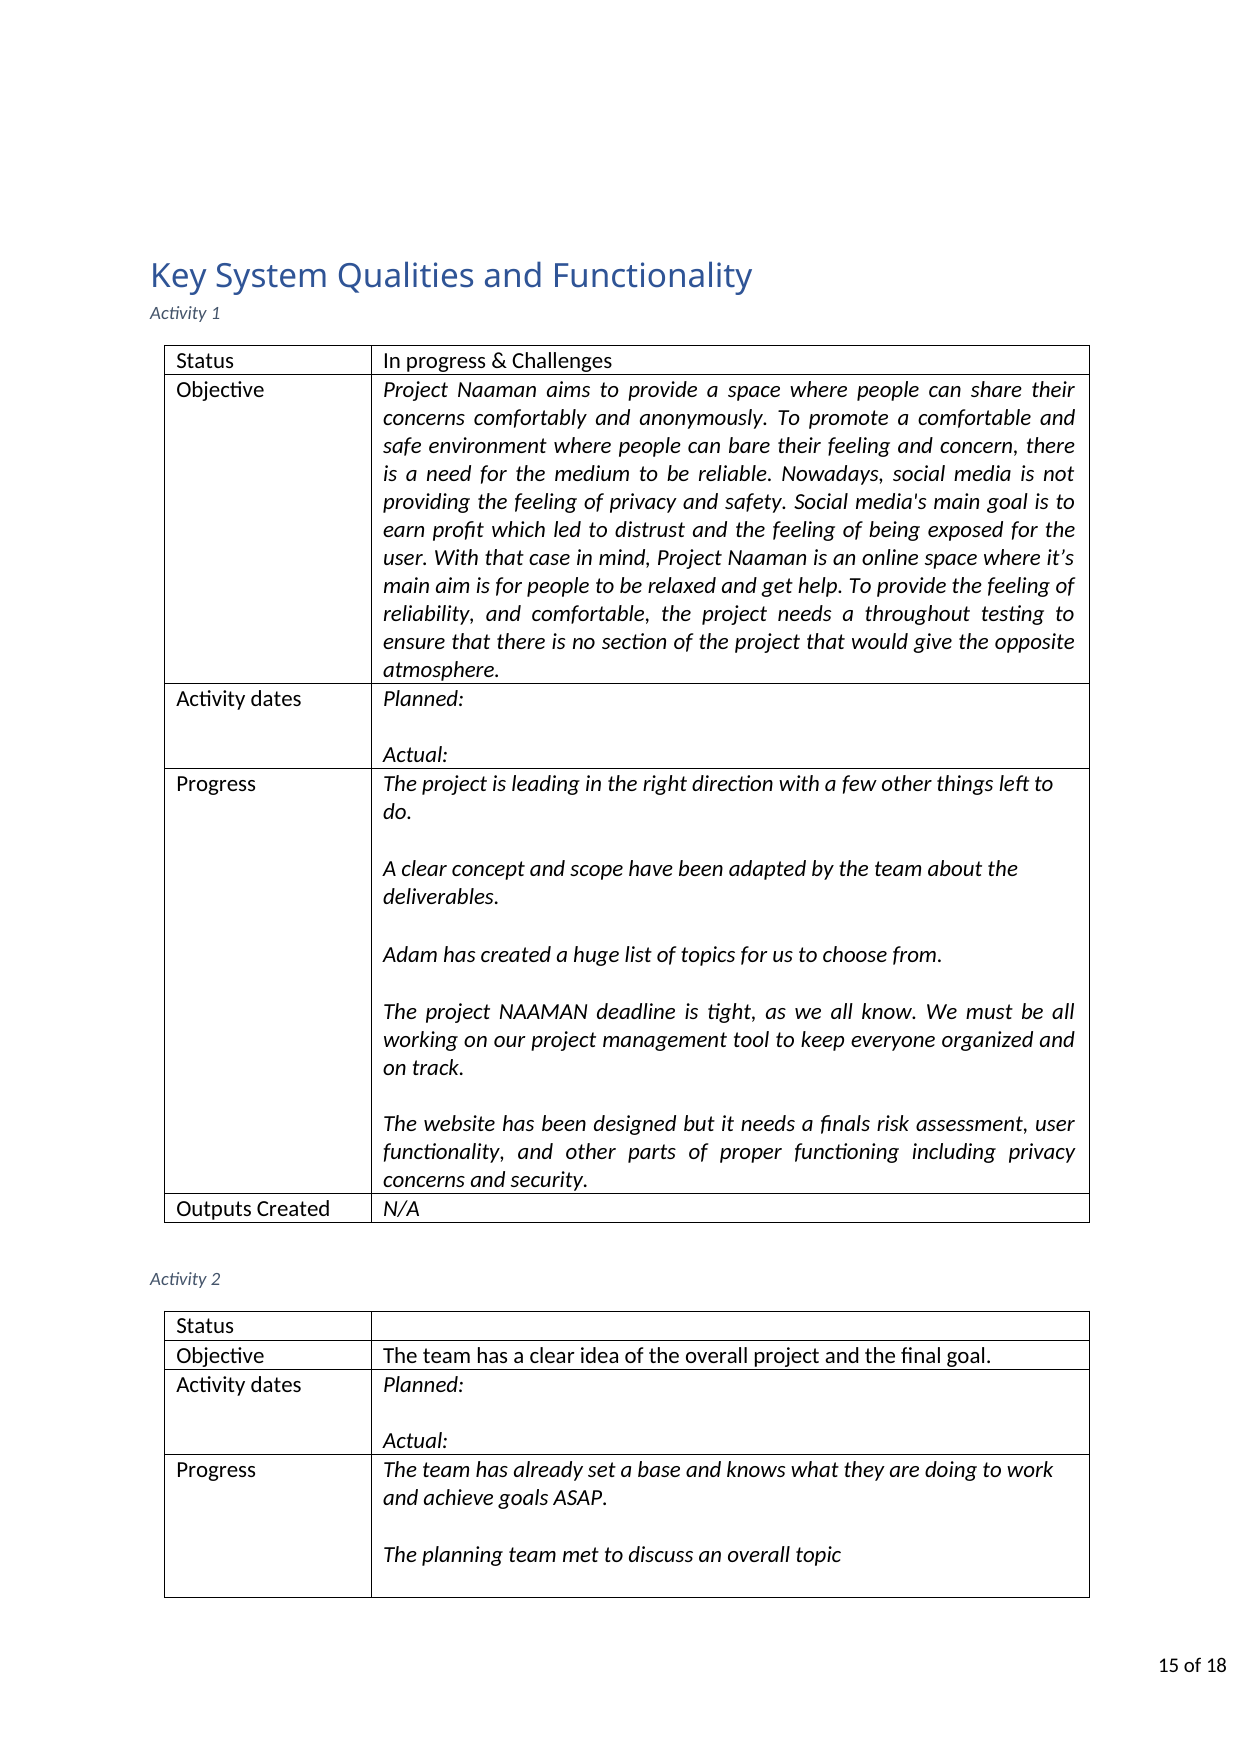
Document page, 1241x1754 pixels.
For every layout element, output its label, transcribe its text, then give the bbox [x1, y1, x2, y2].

table_cell Activity dates [165, 684, 371, 768]
table_cell Project Naaman aims to provide a space where people can share their concerns comfortably and anonymously. To promote a comfortable and safe environment where people can bare their feeling and concern, there is a need for the medium to be reliable. Nowadays, social media is not providing the feeling of privacy and safety. Social media's main goal is to earn profit which led to distrust and the feeling of being exposed for the user. With that case in mind, Project Naaman is an online space where it’s main aim is for people to be relaxed and get help. To provide the feeling of reliability, and comfortable, the project needs a throughout testing to ensure that there is no section of the project that would give the opposite atmosphere. [372, 375, 1089, 683]
table_cell Outputs Created [165, 1194, 371, 1222]
table_cell N/A [372, 1194, 1089, 1222]
table_header Status [165, 346, 371, 374]
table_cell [372, 1455, 1089, 1597]
table_cell Planned: Actual: [372, 684, 1089, 768]
table_cell The project is leading in the right direction with a few other things left to do. A clear concept and scope have been adapted by the team about the deliverables. Adam has created a huge list of topics for us to choose from. The project NAAMAN deadline is tight, as we all know. We must be all working on our project management tool to keep everyone organized and on track. The website has been designed but it needs a finals risk assessment, user functionality, and other parts of proper functioning including privacy concerns and security. [372, 769, 1089, 1193]
table_cell Objective [165, 375, 371, 683]
table_cell Planned: Actual: [372, 1370, 1089, 1454]
table_cell Activity dates [165, 1370, 371, 1454]
subtitle Key System Qualities and Functionality [150, 252, 1090, 297]
table_header Status [165, 1312, 371, 1340]
text Activity 2 [150, 1267, 1090, 1290]
table_cell Objective [165, 1341, 371, 1369]
table_header In progress & Challenges [372, 346, 1089, 374]
table_cell Progress [165, 1455, 371, 1597]
table_cell The team has a clear idea of the overall project and the final goal. [372, 1341, 1089, 1369]
table_header [372, 1312, 1089, 1340]
table_cell Progress [165, 769, 371, 1193]
text Activity 1 [150, 301, 1090, 324]
